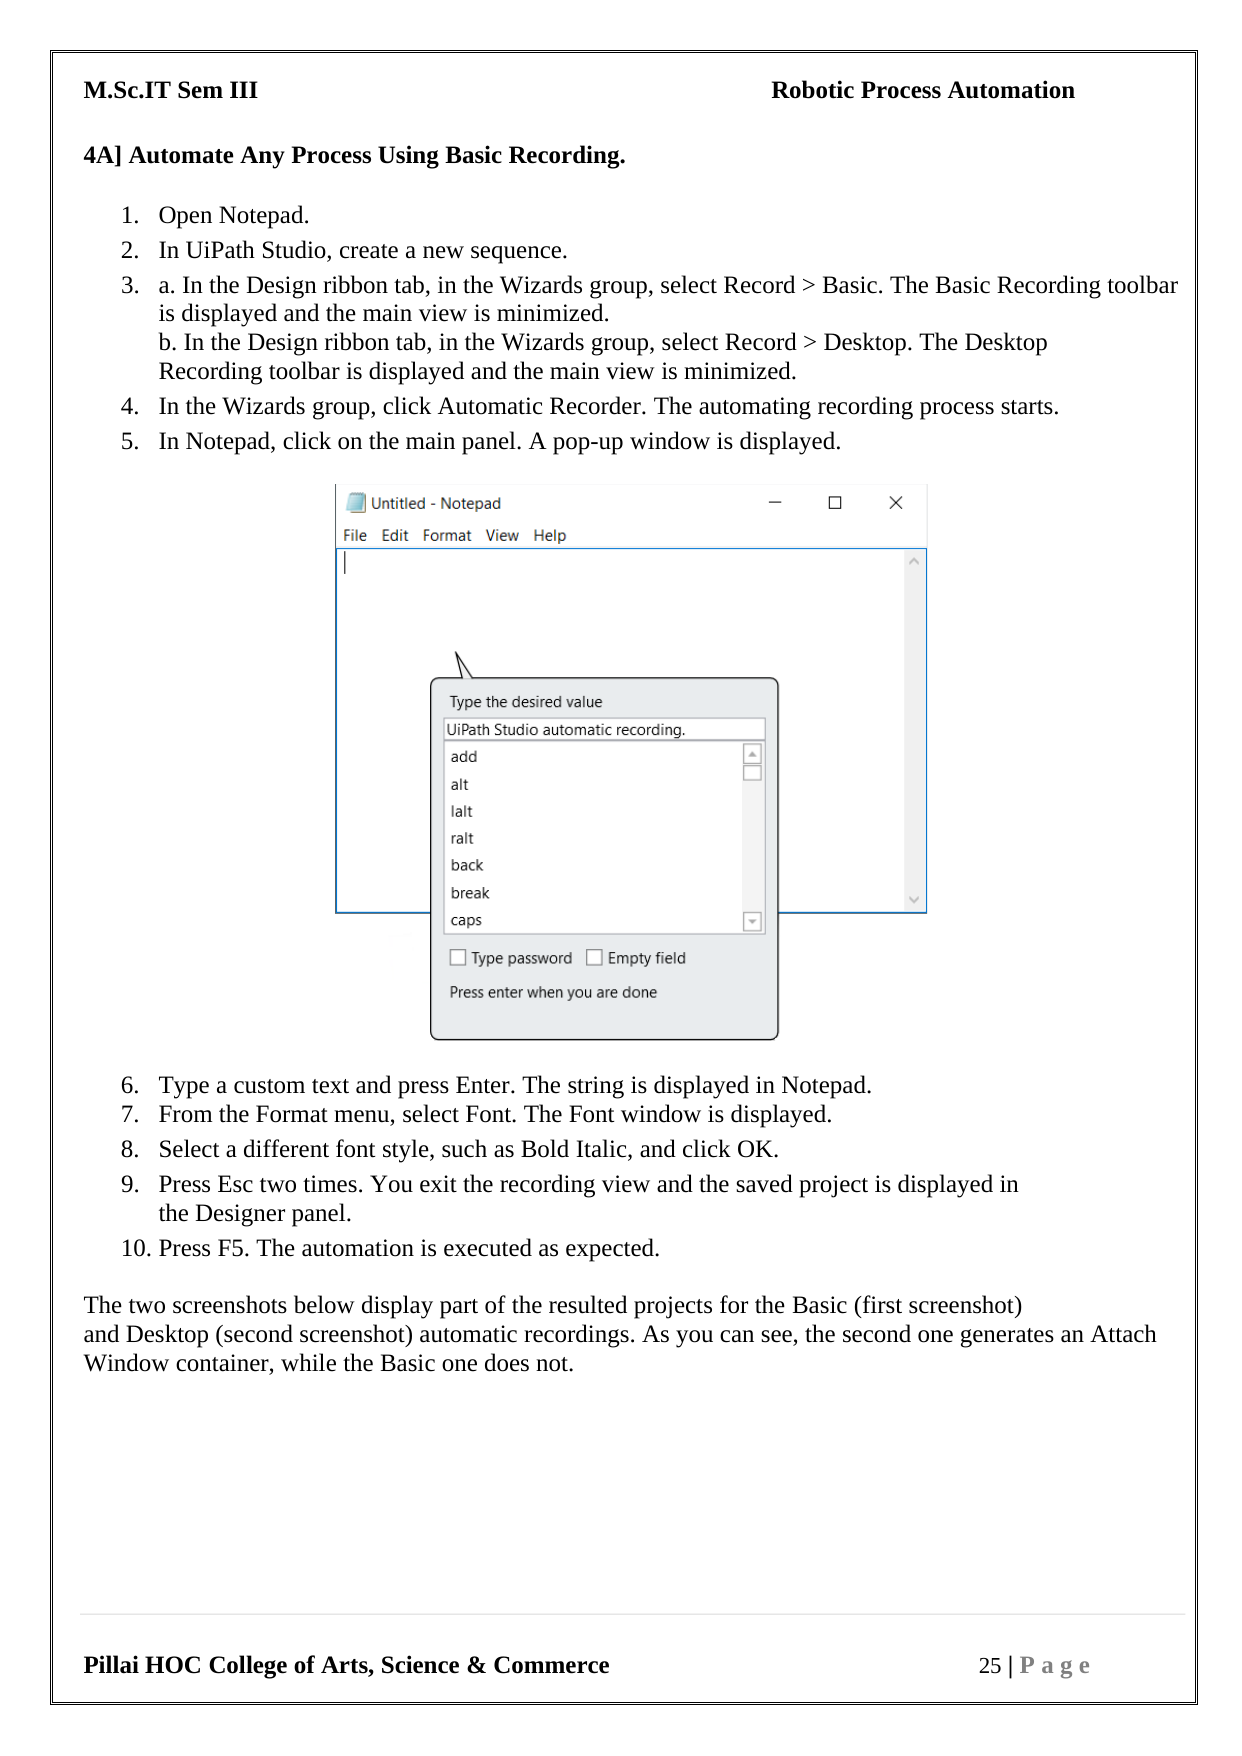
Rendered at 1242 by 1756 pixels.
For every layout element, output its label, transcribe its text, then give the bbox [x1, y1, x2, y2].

list Press Esc two times. You exit the recording view and the saved project is displayed in the Designer panel. [121, 1169, 1020, 1227]
text 4A] Automate Any Process Using Basic Recording. [83, 140, 1195, 168]
list Type a custom text and press Enter. The string is displayed in Notepad. [121, 1070, 1195, 1099]
list Select a different font style, such as Bold Italic, and click OK. [121, 1134, 1195, 1163]
list In the Wizards group, click Automatic Recorder. The automating recording process starts. [121, 391, 1195, 420]
list a. In the Design ribbon tab, in the Wizards group, select Record > Basic. The Basic Recording toolbar is displayed and the main view is minimized. [121, 270, 1179, 327]
list Press F5. The automation is executed as expected. [121, 1233, 1195, 1262]
list From the Format menu, select Font. The Font window is displayed. [121, 1099, 1195, 1128]
text b. In the Design ribbon tab, in the Wizards group, select Record > Desktop. The Desktop Recording toolbar is displayed and the main view is minimized. [158, 327, 1050, 385]
text and Desktop (second screenshot) automatic recordings. As you can see, the second one generates an Attach Window container, while the Basic one does not. [83, 1319, 1159, 1377]
list Open Notepad. [121, 200, 1195, 228]
list In UiPath Studio, create a new sequence. [121, 235, 1195, 263]
text The two screenshots below display part of the resulted projects for the Basic (first screenshot) [83, 1291, 1195, 1319]
picture [335, 484, 928, 1041]
list In Notepad, click on the main panel. A pop-up window is displayed. [121, 426, 1195, 455]
